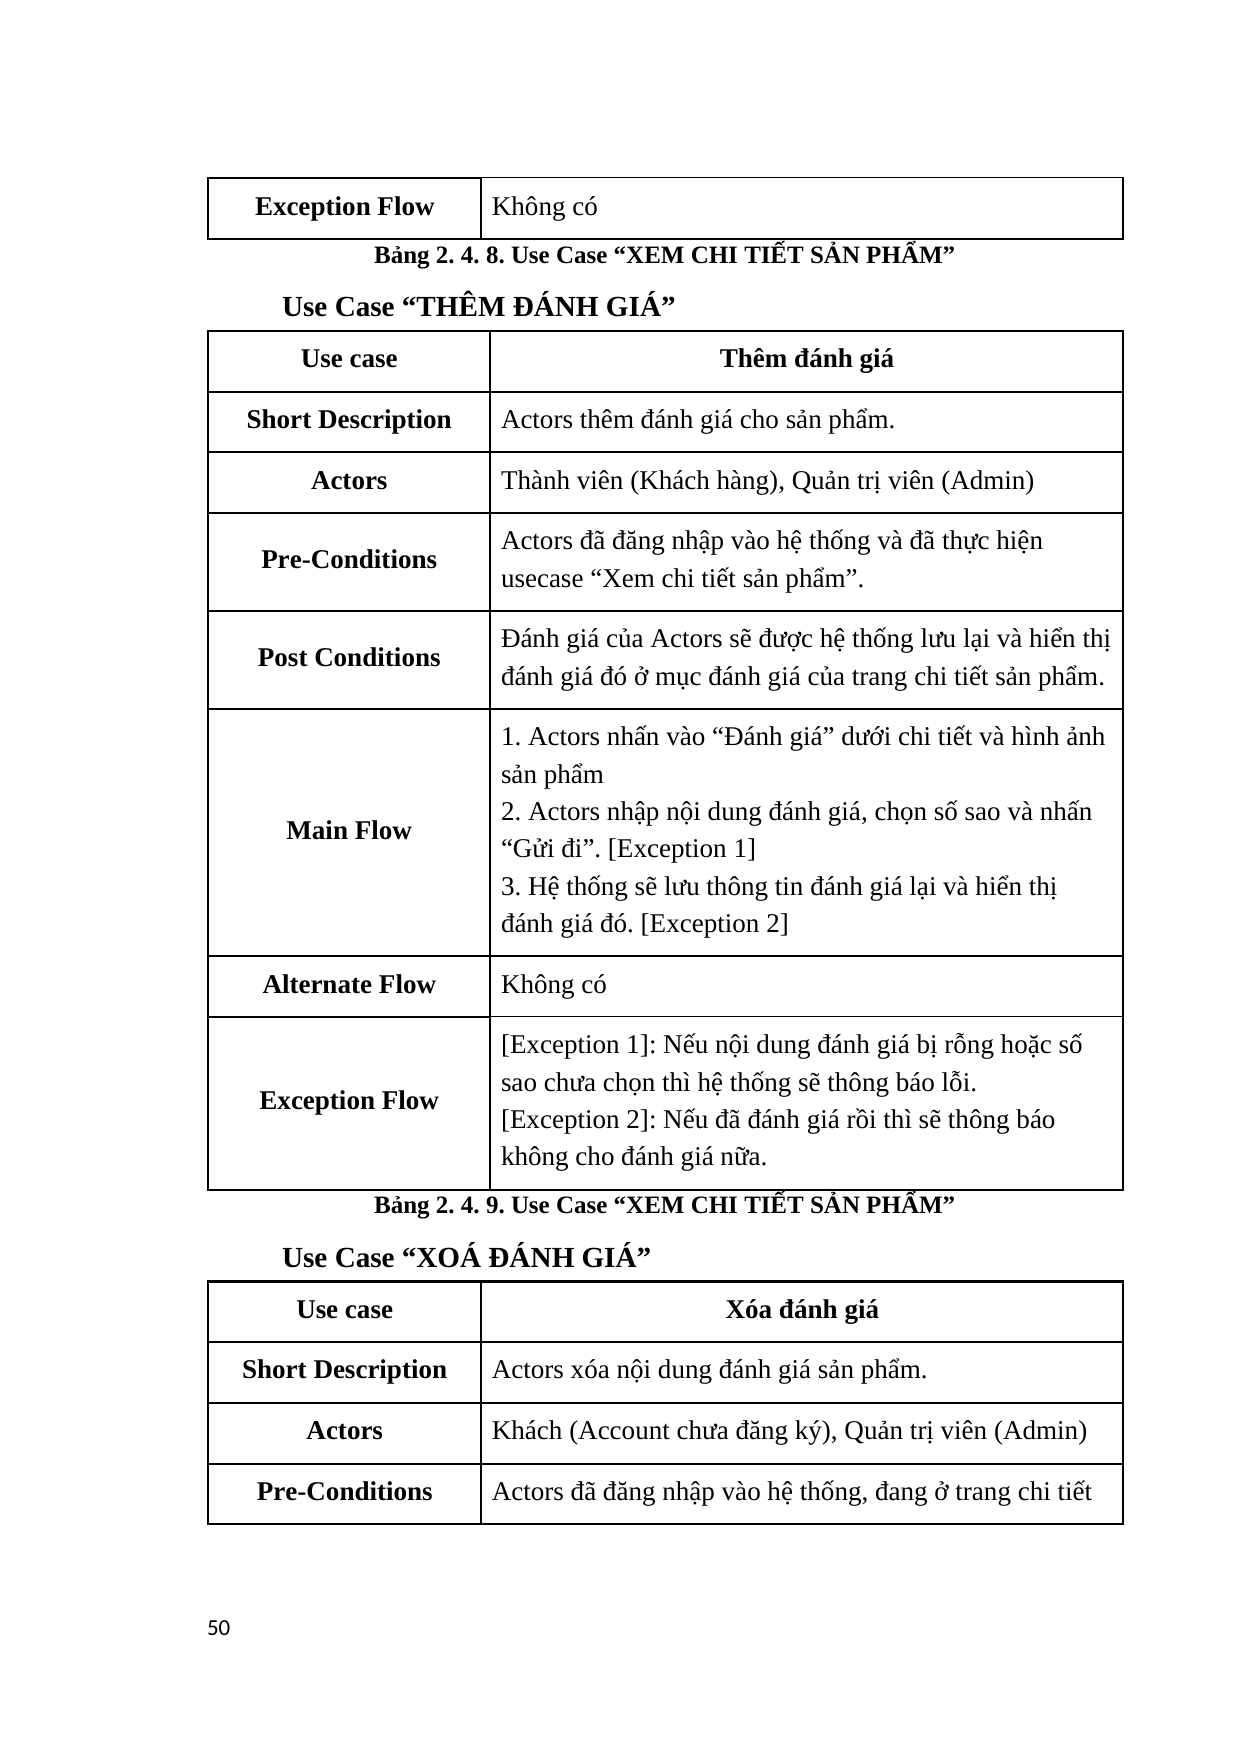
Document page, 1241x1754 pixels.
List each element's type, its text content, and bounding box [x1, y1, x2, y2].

table_header Use case [209, 1283, 480, 1341]
table_cell Short Description [209, 393, 489, 451]
subtitle Use Case “XOÁ ĐÁNH GIÁ” [282, 1240, 1122, 1274]
table_cell Actors xóa nội dung đánh giá sản phẩm. [482, 1343, 1122, 1402]
table_cell Pre-Conditions [209, 514, 489, 610]
table_cell Pre-Conditions [209, 1465, 480, 1523]
table_cell Actors đã đăng nhập vào hệ thống và đã thực hiện usecase “Xem chi tiết sản phẩm”. [491, 514, 1122, 610]
table_header Thêm đánh giá [491, 332, 1122, 391]
table_cell Khách (Account chưa đăng ký), Quản trị viên (Admin) [482, 1404, 1122, 1463]
table_cell Exception Flow [209, 1018, 489, 1188]
text Bảng 2. 4. 9. Use Case “XEM CHI TIẾT SẢN PHẨM” [207, 1191, 1122, 1219]
table_cell Post Conditions [209, 612, 489, 708]
table_cell Actors [209, 1404, 480, 1463]
table_cell Actors thêm đánh giá cho sản phẩm. [491, 393, 1122, 451]
table_cell 1. Actors nhấn vào “Đánh giá” dưới chi tiết và hình ảnh sản phẩm 2. Actors nhập nội dung đánh giá, chọn số sao và nhấn “Gửi đi”. [Exception 1] 3. Hệ thống sẽ lưu thông tin đánh giá lại và hiển thị đánh giá đó. [Exception 2] [491, 710, 1122, 955]
table_cell Short Description [209, 1343, 480, 1402]
table_cell Thành viên (Khách hàng), Quản trị viên (Admin) [491, 453, 1122, 512]
table_header Use case [209, 332, 489, 391]
table_cell Alternate Flow [209, 957, 489, 1016]
table_cell Không có [482, 178, 1122, 238]
table_cell Actors [209, 453, 489, 512]
table_cell Đánh giá của Actors sẽ được hệ thống lưu lại và hiển thị đánh giá đó ở mục đánh giá của trang chi tiết sản phẩm. [491, 612, 1122, 708]
table_cell Không có [491, 957, 1122, 1016]
table_header Xóa đánh giá [482, 1283, 1122, 1341]
table_cell Main Flow [209, 710, 489, 955]
table_cell Exception Flow [209, 179, 480, 238]
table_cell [482, 1465, 1122, 1523]
subtitle Use Case “THÊM ĐÁNH GIÁ” [282, 289, 1122, 323]
table_cell [Exception 1]: Nếu nội dung đánh giá bị rỗng hoặc số sao chưa chọn thì hệ thống sẽ thông báo lỗi. [Exception 2]: Nếu đã đánh giá rồi thì sẽ thông báo không cho đánh giá nữa. [491, 1017, 1122, 1188]
text Bảng 2. 4. 8. Use Case “XEM CHI TIẾT SẢN PHẨM” [207, 240, 1122, 269]
